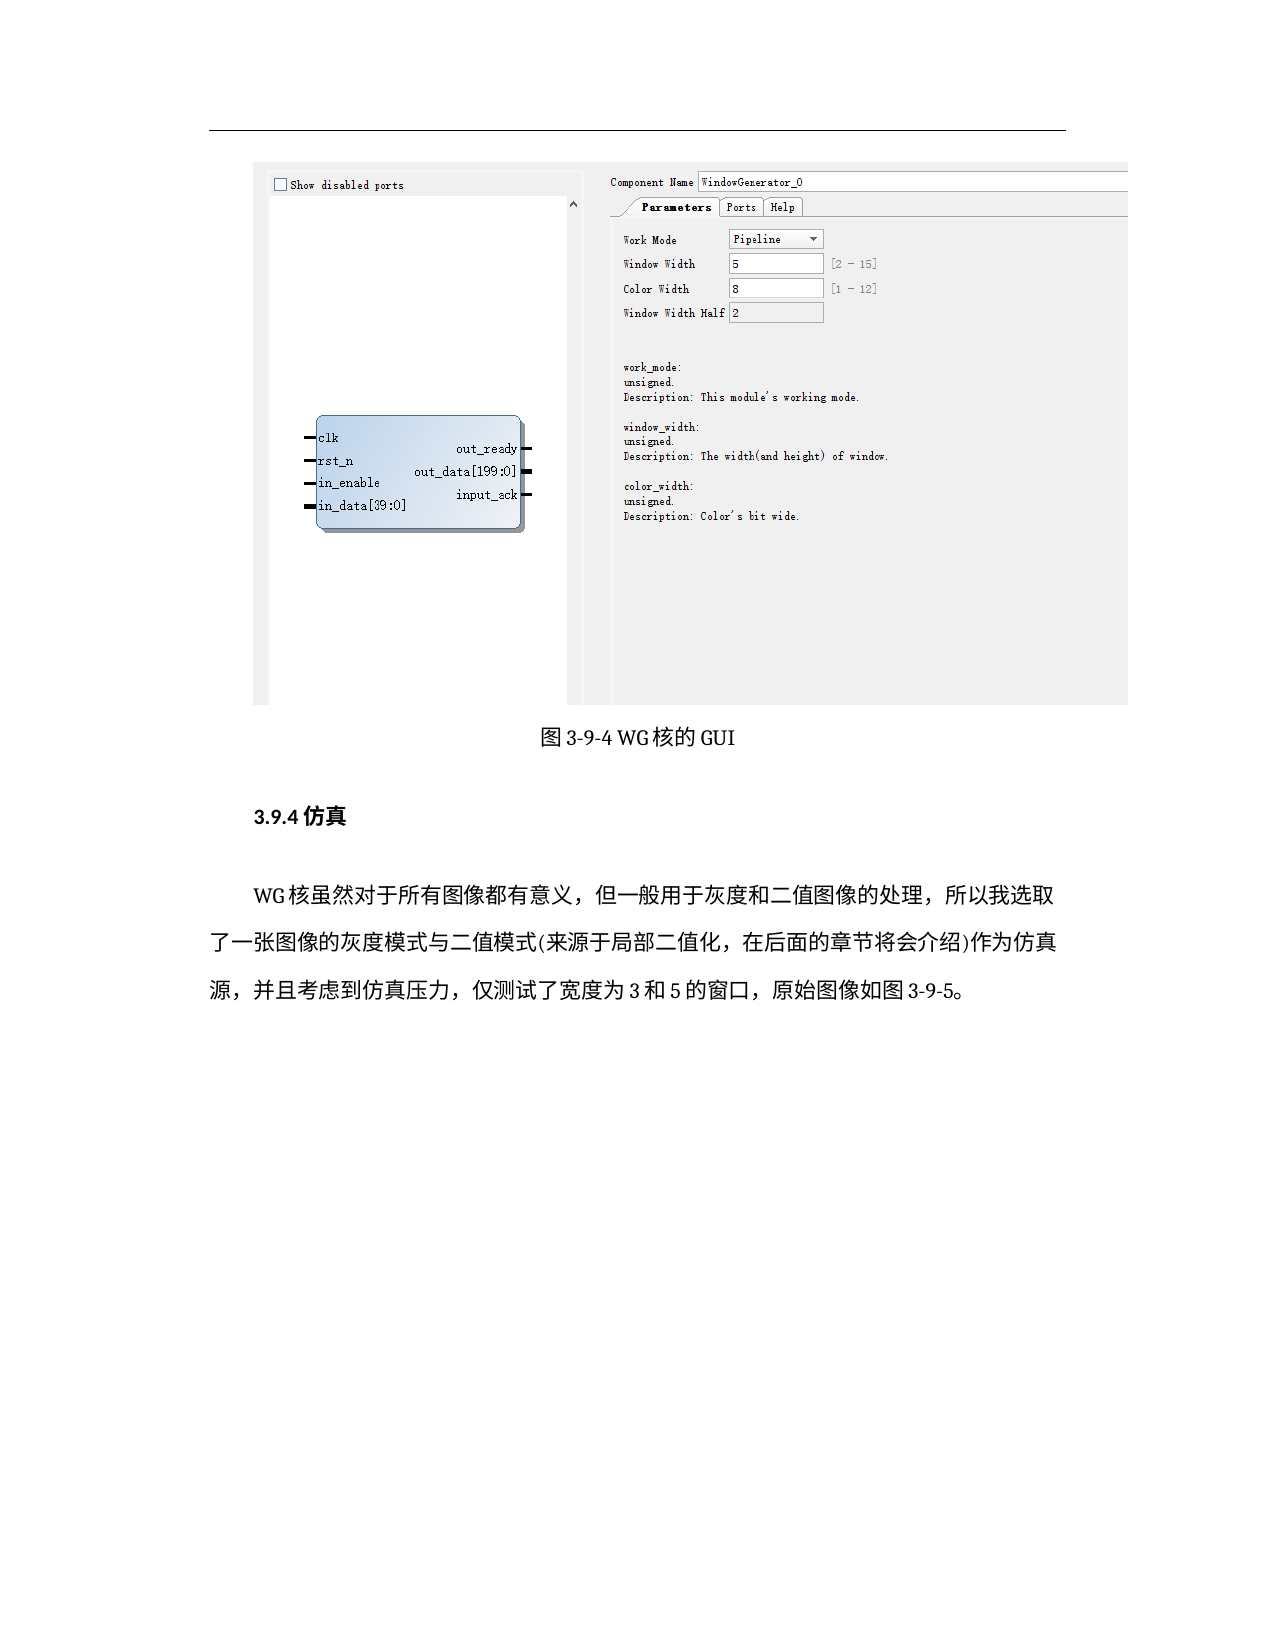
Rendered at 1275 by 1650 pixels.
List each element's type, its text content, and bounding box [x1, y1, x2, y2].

subtitle 3.9.4 仿真 [209, 799, 1066, 831]
text WG核虽然对于所有图像都有意义，但一般用于灰度和二值图像的处理，所以我选取了一张图像的灰度模式与二值模式(来源于局部二值化，在后面的章节将会介绍)作为仿真源，并且考虑到仿真压力，仅测试了宽度为3和5的窗口，原始图像如图3-9-5。 [209, 878, 1066, 1004]
picture [253, 162, 1129, 705]
